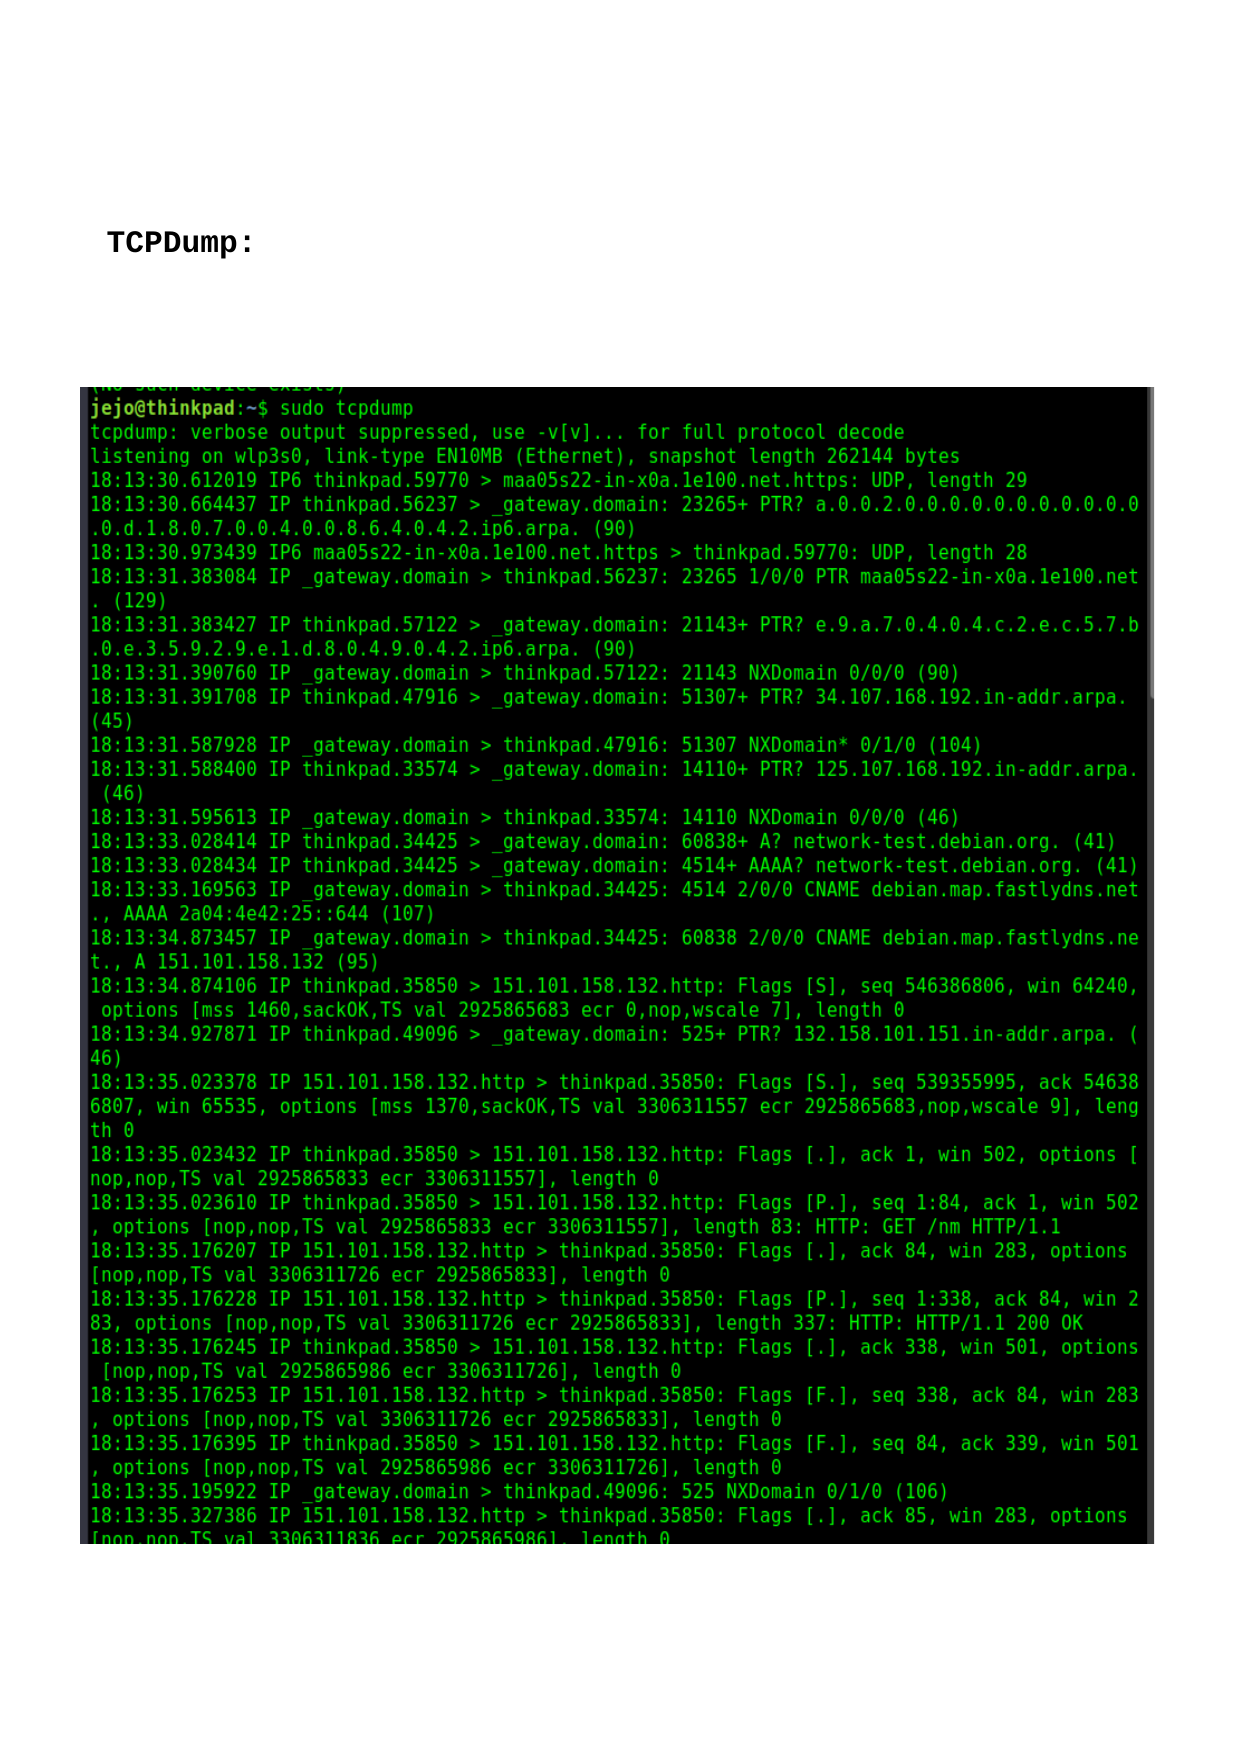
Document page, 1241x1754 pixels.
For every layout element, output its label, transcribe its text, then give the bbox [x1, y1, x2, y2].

subtitle TCPDump: [106, 226, 1209, 261]
picture [80, 387, 1155, 1544]
